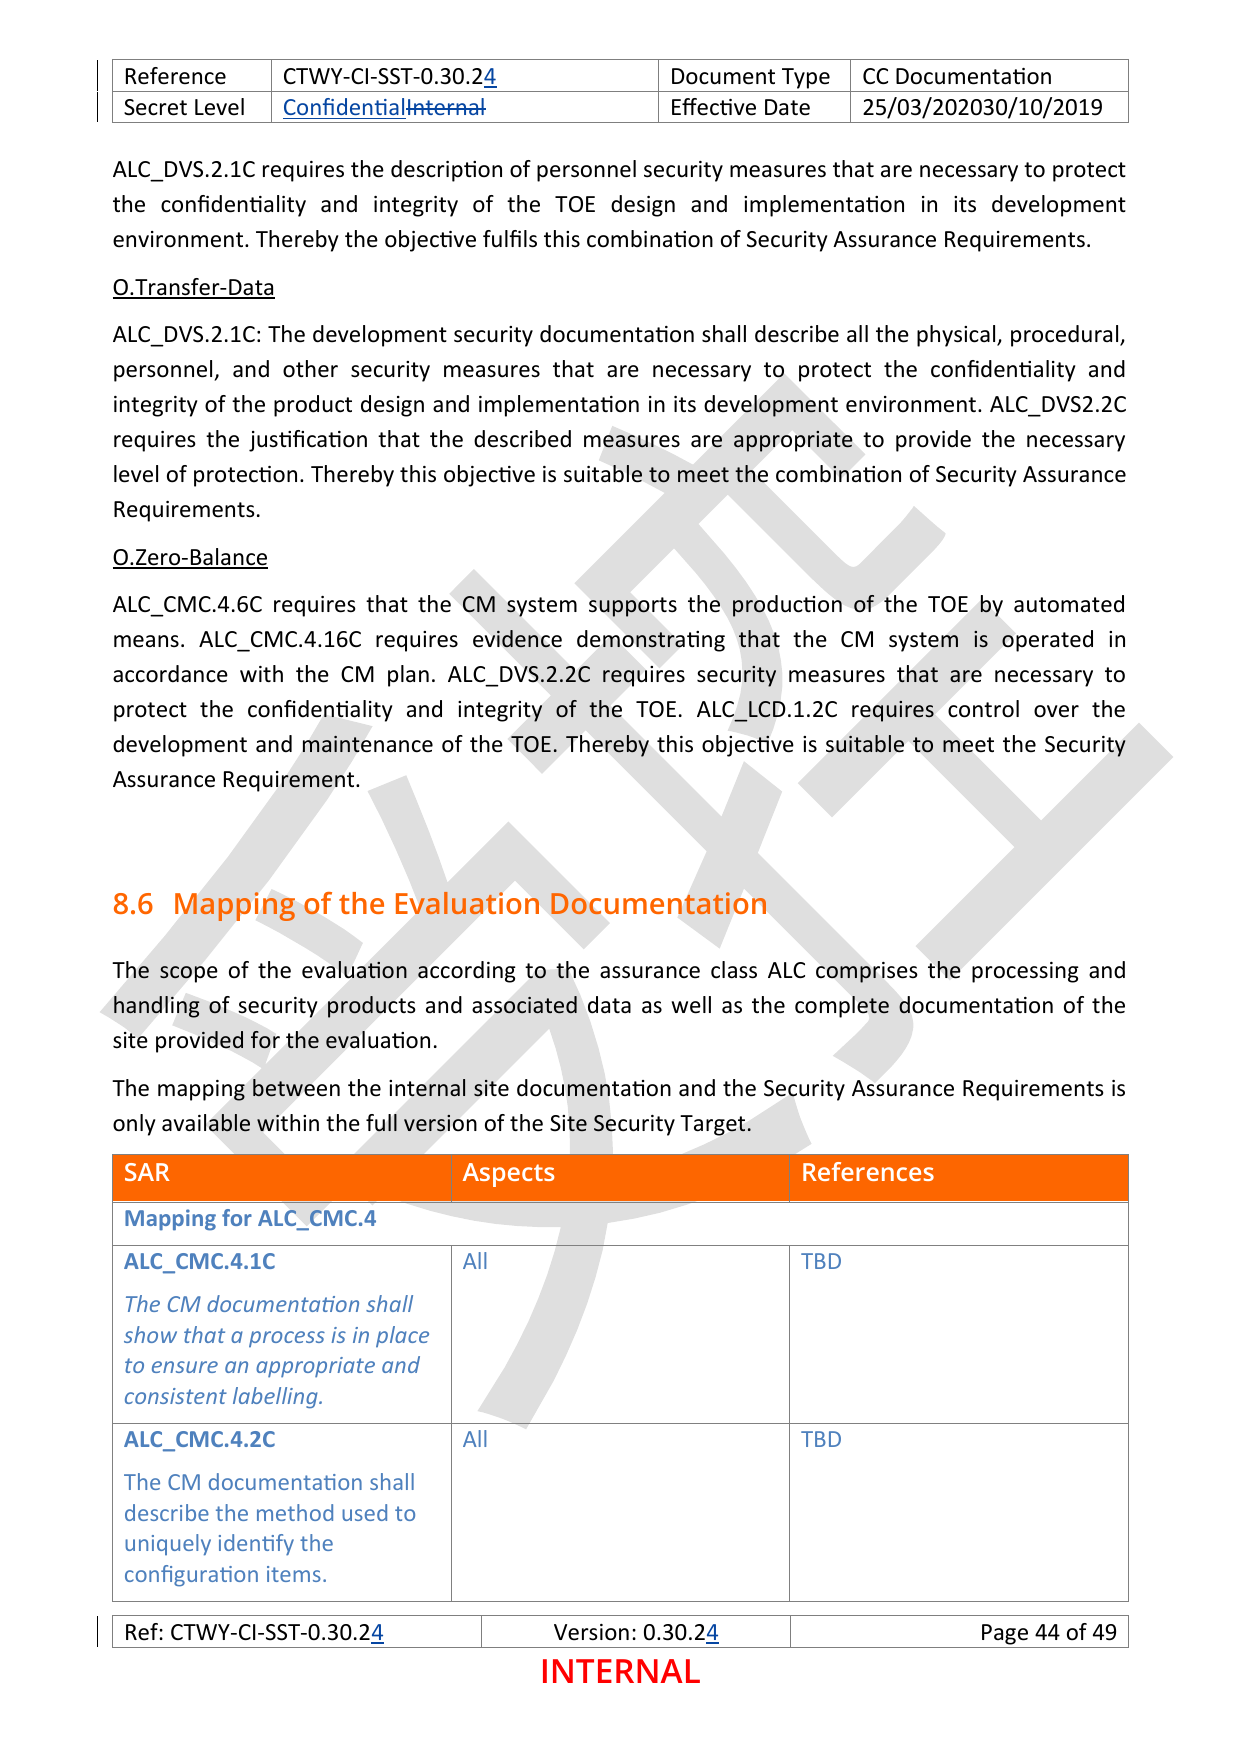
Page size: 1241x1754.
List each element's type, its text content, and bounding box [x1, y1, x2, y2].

table_header References [790, 1155, 1128, 1201]
table_cell All [452, 1424, 789, 1601]
table_cell TBD [790, 1424, 1128, 1601]
table_header SAR [113, 1155, 451, 1201]
title Mapping of the Evaluation Documentation [112, 884, 1128, 923]
table_cell ALC_CMC.4.1C The CM documentation shall show that a process is in place to ensure an appropriate and consistent labelling. [113, 1246, 451, 1423]
table_header Aspects [452, 1155, 789, 1201]
text ALC_DVS.2.1C requires the description of personnel security measures that are necessary to protect the confidentiality and integrity of the TOE design and implementation in its development environment. Thereby the objective fulfils this combination of Security Assurance Requirements. [112, 154, 1128, 254]
table_cell All [452, 1246, 789, 1423]
text The scope of the evaluation according to the assurance class ALC comprises the processing and handling of security products and associated data as well as the complete documentation of the site provided for the evaluation. [112, 954, 1128, 1055]
table_cell ALC_CMC.4.2C The CM documentation shall describe the method used to uniquely identify the configuration items. [113, 1424, 451, 1601]
text The mapping between the internal site documentation and the Security Assurance Requirements is only available within the full version of the Site Security Target. [112, 1072, 1128, 1137]
text ALC_DVS.2.1C: The development security documentation shall describe all the physical, procedural, personnel, and other security measures that are necessary to protect the confidentiality and integrity of the product design and implementation in its development environment. ALC_DVS2.2C requires the justification that the described measures are appropriate to provide the necessary level of protection. Thereby this objective is suitable to meet the combination of Security Assurance Requirements. [112, 319, 1128, 524]
table_cell Mapping for ALC_CMC.4 [113, 1203, 1128, 1245]
text O.Transfer-Data [112, 271, 1128, 302]
text O.Zero-Balance [112, 541, 1128, 572]
text ALC_CMC.4.6C requires that the CM system supports the production of the TOE by automated means. ALC_CMC.4.16C requires evidence demonstrating that the CM system is operated in accordance with the CM plan. ALC_DVS.2.2C requires security measures that are necessary to protect the confidentiality and integrity of the TOE. ALC_LCD.1.2C requires control over the development and maintenance of the TOE. Thereby this objective is suitable to meet the Security Assurance Requirement. [112, 589, 1128, 794]
table_cell TBD [790, 1246, 1128, 1423]
